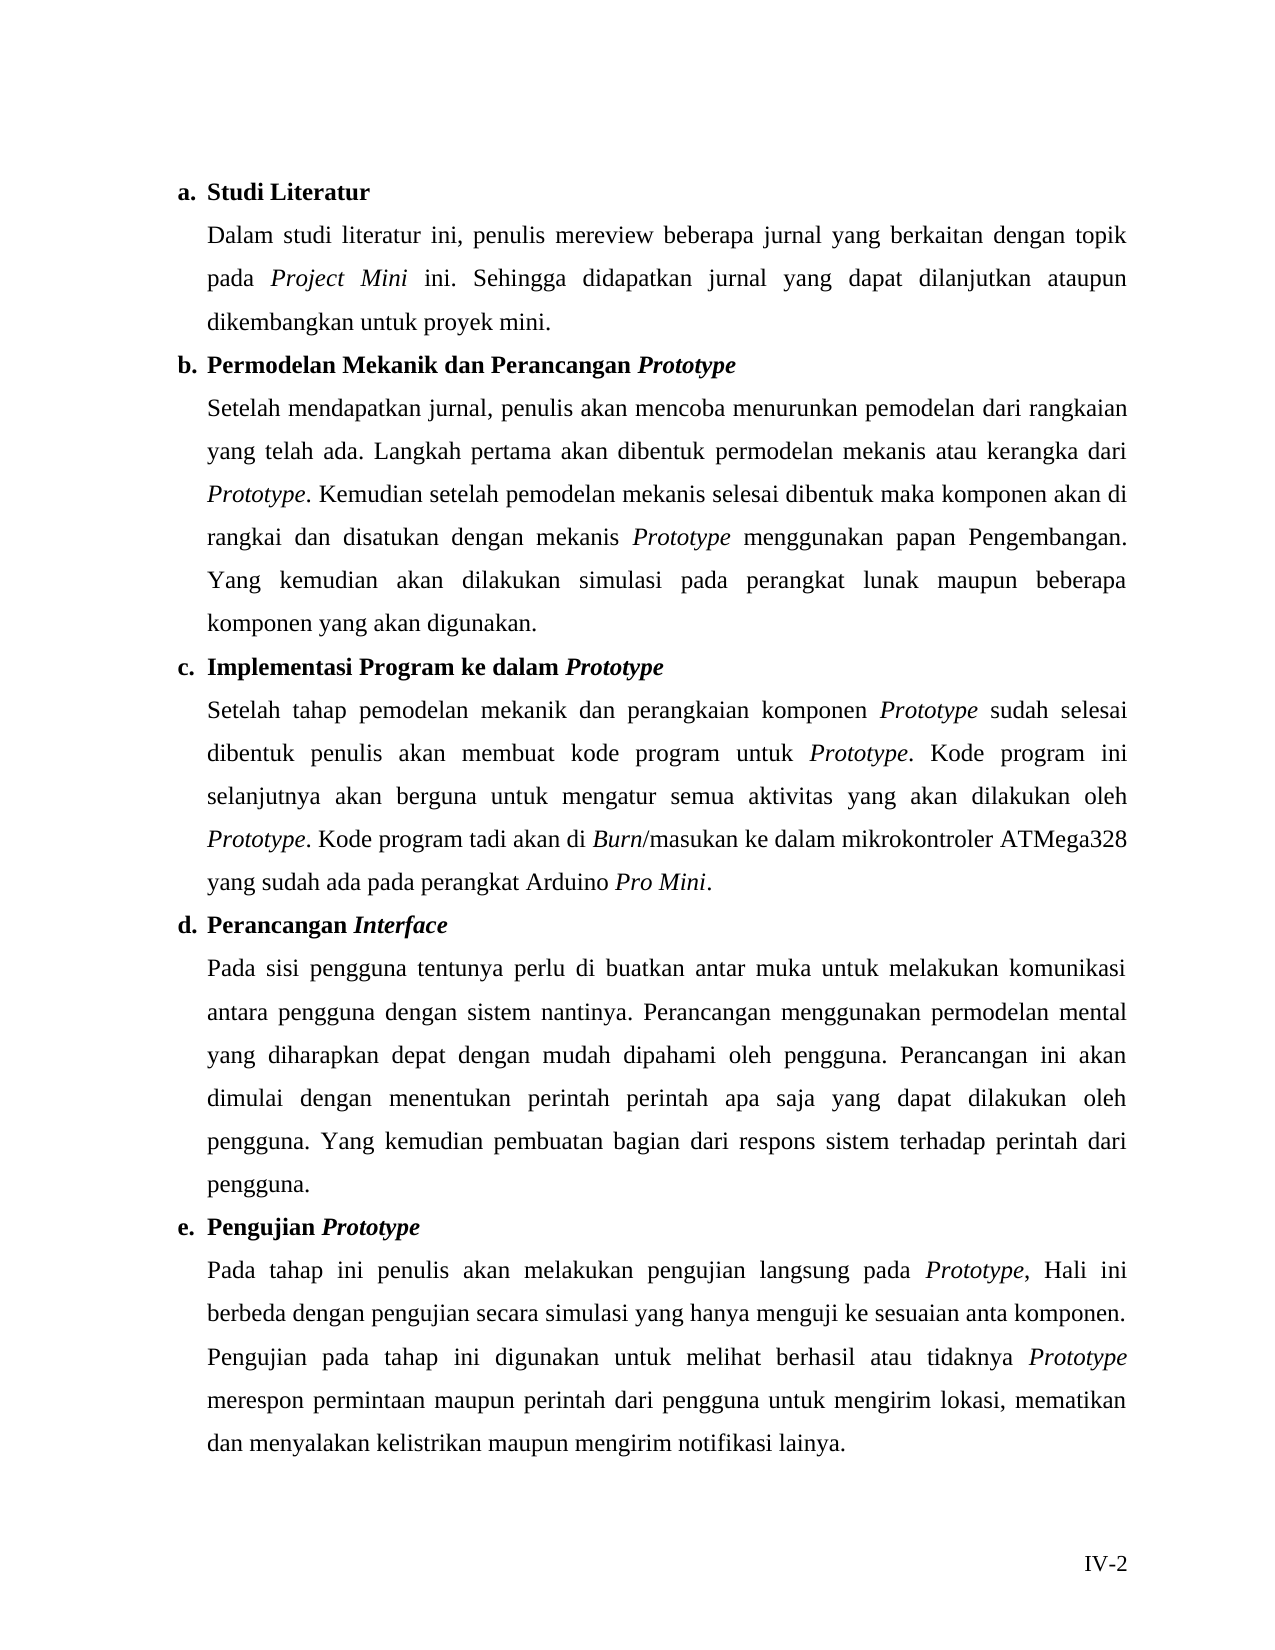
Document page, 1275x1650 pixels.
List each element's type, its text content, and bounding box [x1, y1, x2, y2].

list Implementasi Program ke dalam Prototype [177, 652, 1127, 680]
list Dalam studi literatur ini, penulis mereview beberapa jurnal yang berkaitan dengan topik pada Project Mini ini. Sehingga didapatkan jurnal yang dapat dilanjutkan ataupun dikembangkan untuk proyek mini. [207, 220, 1127, 335]
list Setelah mendapatkan jurnal, penulis akan mencoba menurunkan pemodelan dari rangkaian yang telah ada. Langkah pertama akan dibentuk permodelan mekanis atau kerangka dari Prototype. Kemudian setelah pemodelan mekanis selesai dibentuk maka komponen akan di rangkai dan disatukan dengan mekanis Prototype menggunakan papan Pengembangan. Yang kemudian akan dilakukan simulasi pada perangkat lunak maupun beberapa komponen yang akan digunakan. [207, 393, 1127, 637]
list Setelah tahap pemodelan mekanik dan perangkaian komponen Prototype sudah selesai dibentuk penulis akan membuat kode program untuk Prototype. Kode program ini selanjutnya akan berguna untuk mengatur semua aktivitas yang akan dilakukan oleh Prototype. Kode program tadi akan di Burn/masukan ke dalam mikrokontroler ATMega328 yang sudah ada pada perangkat Arduino Pro Mini. [207, 695, 1127, 896]
list Pada sisi pengguna tentunya perlu di buatkan antar muka untuk melakukan komunikasi antara pengguna dengan sistem nantinya. Perancangan menggunakan permodelan mental yang diharapkan depat dengan mudah dipahami oleh pengguna. Perancangan ini akan dimulai dengan menentukan perintah perintah apa saja yang dapat dilakukan oleh pengguna. Yang kemudian pembuatan bagian dari respons sistem terhadap perintah dari pengguna. [207, 953, 1127, 1198]
list Perancangan Interface [177, 910, 1127, 939]
list Permodelan Mekanik dan Perancangan Prototype [177, 350, 1127, 378]
list Pada tahap ini penulis akan melakukan pengujian langsung pada Prototype, Hali ini berbeda dengan pengujian secara simulasi yang hanya menguji ke sesuaian anta komponen. Pengujian pada tahap ini digunakan untuk melihat berhasil atau tidaknya Prototype merespon permintaan maupun perintah dari pengguna untuk mengirim lokasi, mematikan dan menyalakan kelistrikan maupun mengirim notifikasi lainya. [207, 1255, 1127, 1457]
list Pengujian Prototype [177, 1212, 1127, 1241]
list Studi Literatur [177, 177, 1127, 206]
